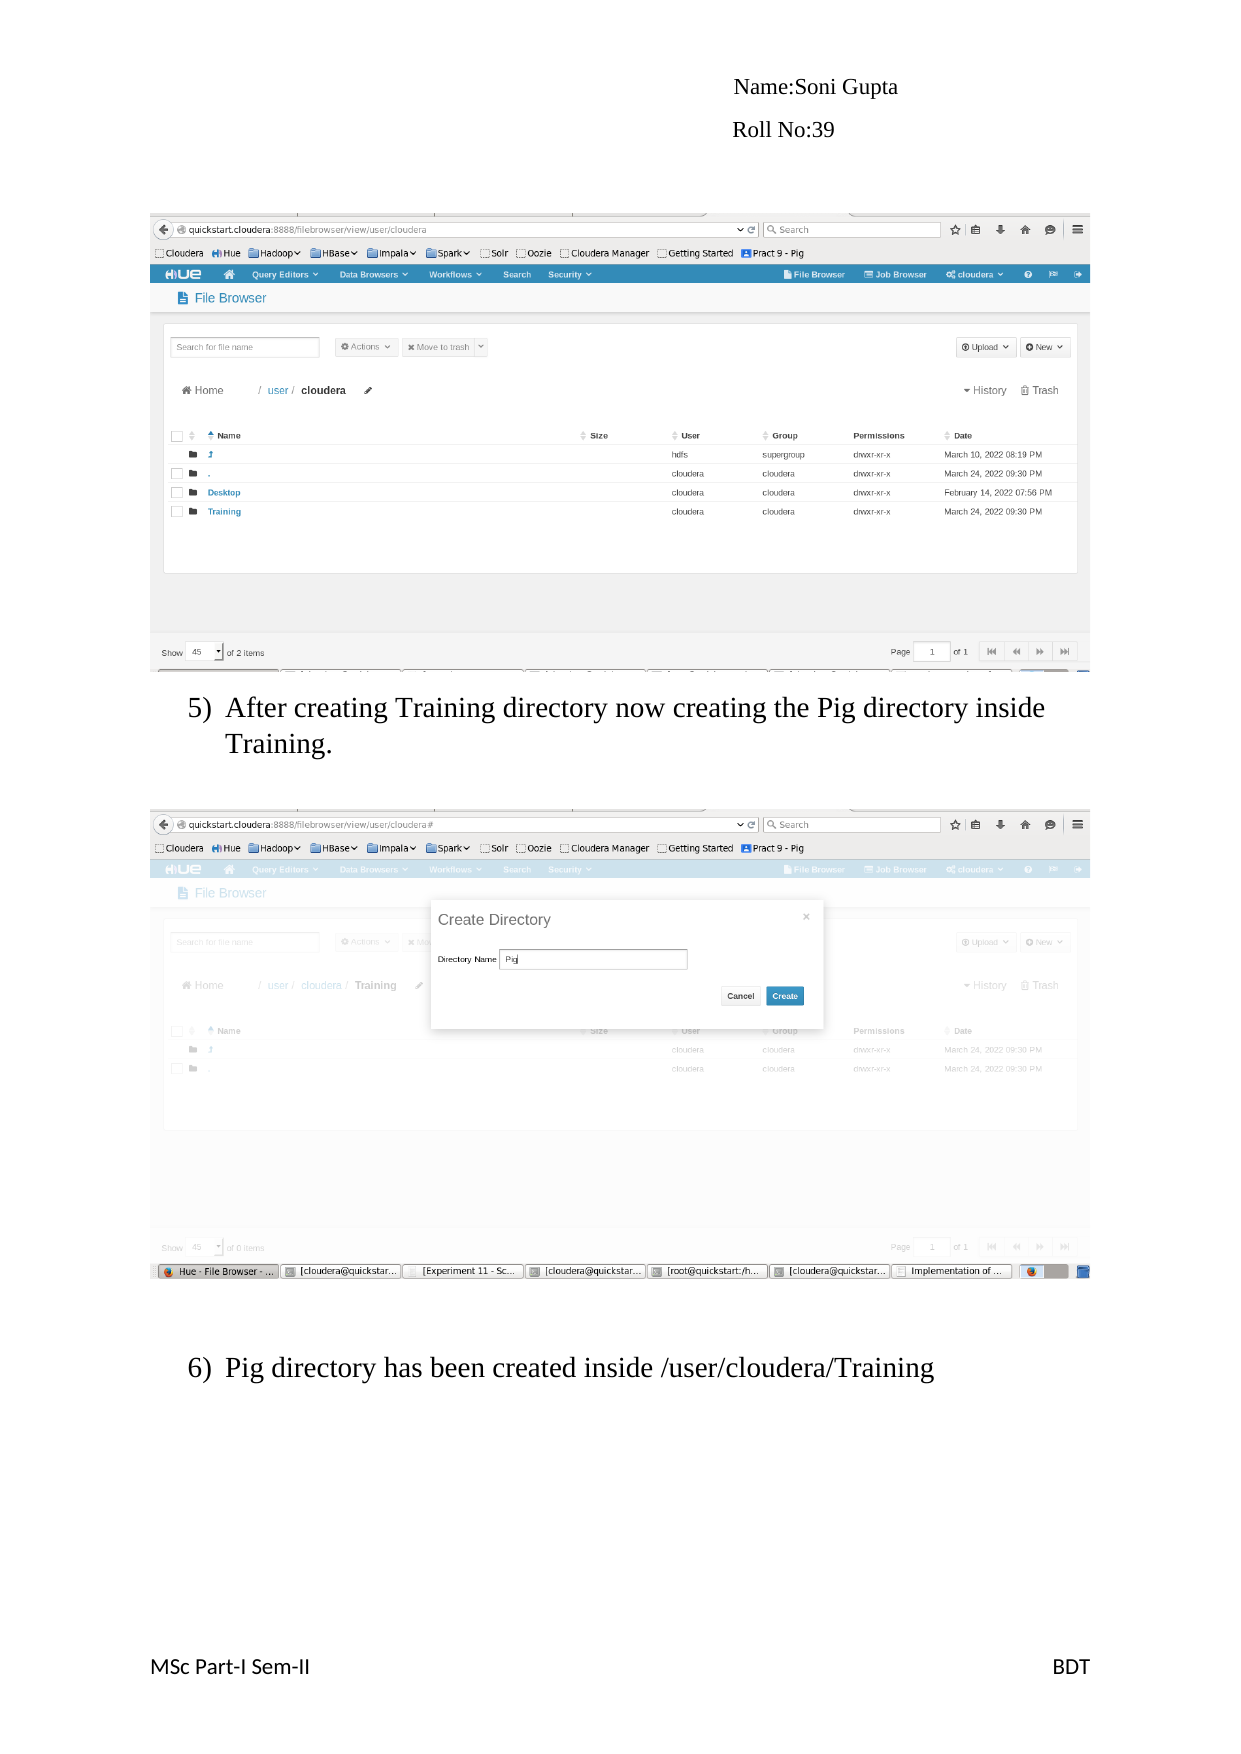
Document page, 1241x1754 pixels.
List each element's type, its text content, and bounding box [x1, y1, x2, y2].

picture [150, 213, 1091, 672]
list Pig directory has been created inside /user/cloudera/Training [187, 1350, 1090, 1384]
picture [150, 809, 1091, 1279]
list After creating Training directory now creating the Pig directory inside Training. [187, 690, 1090, 790]
